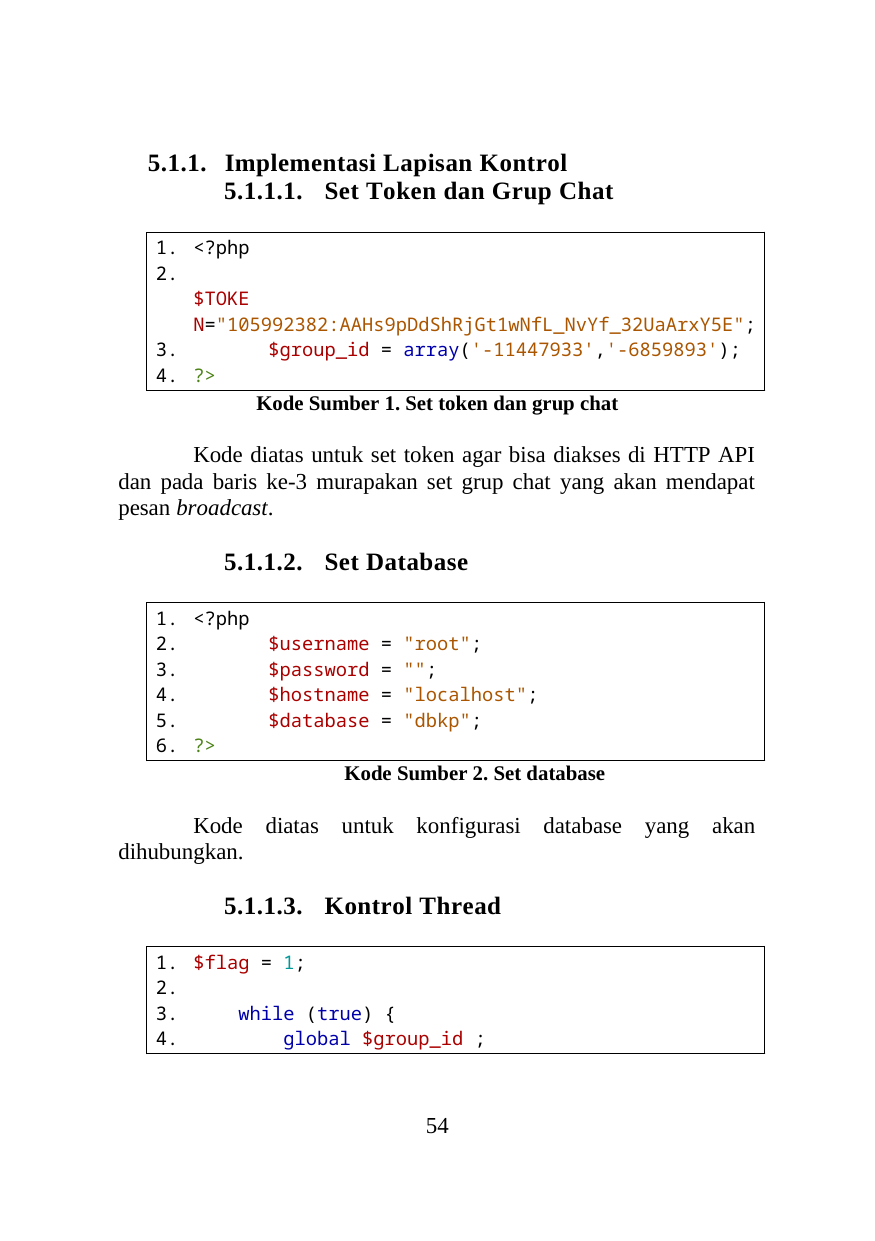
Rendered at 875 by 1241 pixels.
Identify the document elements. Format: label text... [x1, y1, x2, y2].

text Kode Sumber 2. Set database [193, 761, 756, 785]
list while (true) { [147, 997, 764, 1022]
list $username = "root"; [147, 627, 764, 653]
list $password = ""; [147, 653, 764, 678]
list <?php [147, 603, 764, 627]
list $database = "dbkp"; [147, 704, 764, 729]
list $hostname = "localhost"; [147, 678, 764, 704]
subtitle Kontrol Thread [224, 891, 756, 919]
list ?> [147, 729, 764, 760]
text Kode diatas untuk set token agar bisa diakses di HTTP API dan pada baris ke-3 murapakan set grup chat yang akan mendapat pesan broadcast. [118, 441, 756, 520]
text Kode diatas untuk konfigurasi database yang akan dihubungkan. [118, 812, 756, 864]
subtitle Set Database [224, 547, 756, 576]
list $flag = 1; [147, 947, 764, 974]
subtitle Implementasi Lapisan Kontrol [148, 148, 756, 176]
list <?php [147, 233, 764, 257]
list global $group_id ; [147, 1022, 764, 1053]
text Kode Sumber 1. Set token dan grup chat [118, 391, 756, 415]
list ?> [147, 359, 764, 390]
list $TOKEN="105992382:AAHs9pDdShRjGt1wNfL_NvYf_32UaArxY5E"; [147, 257, 764, 334]
list $group_id = array('-11447933','-6859893'); [147, 334, 764, 359]
subtitle Set Token dan Grup Chat [224, 176, 756, 205]
